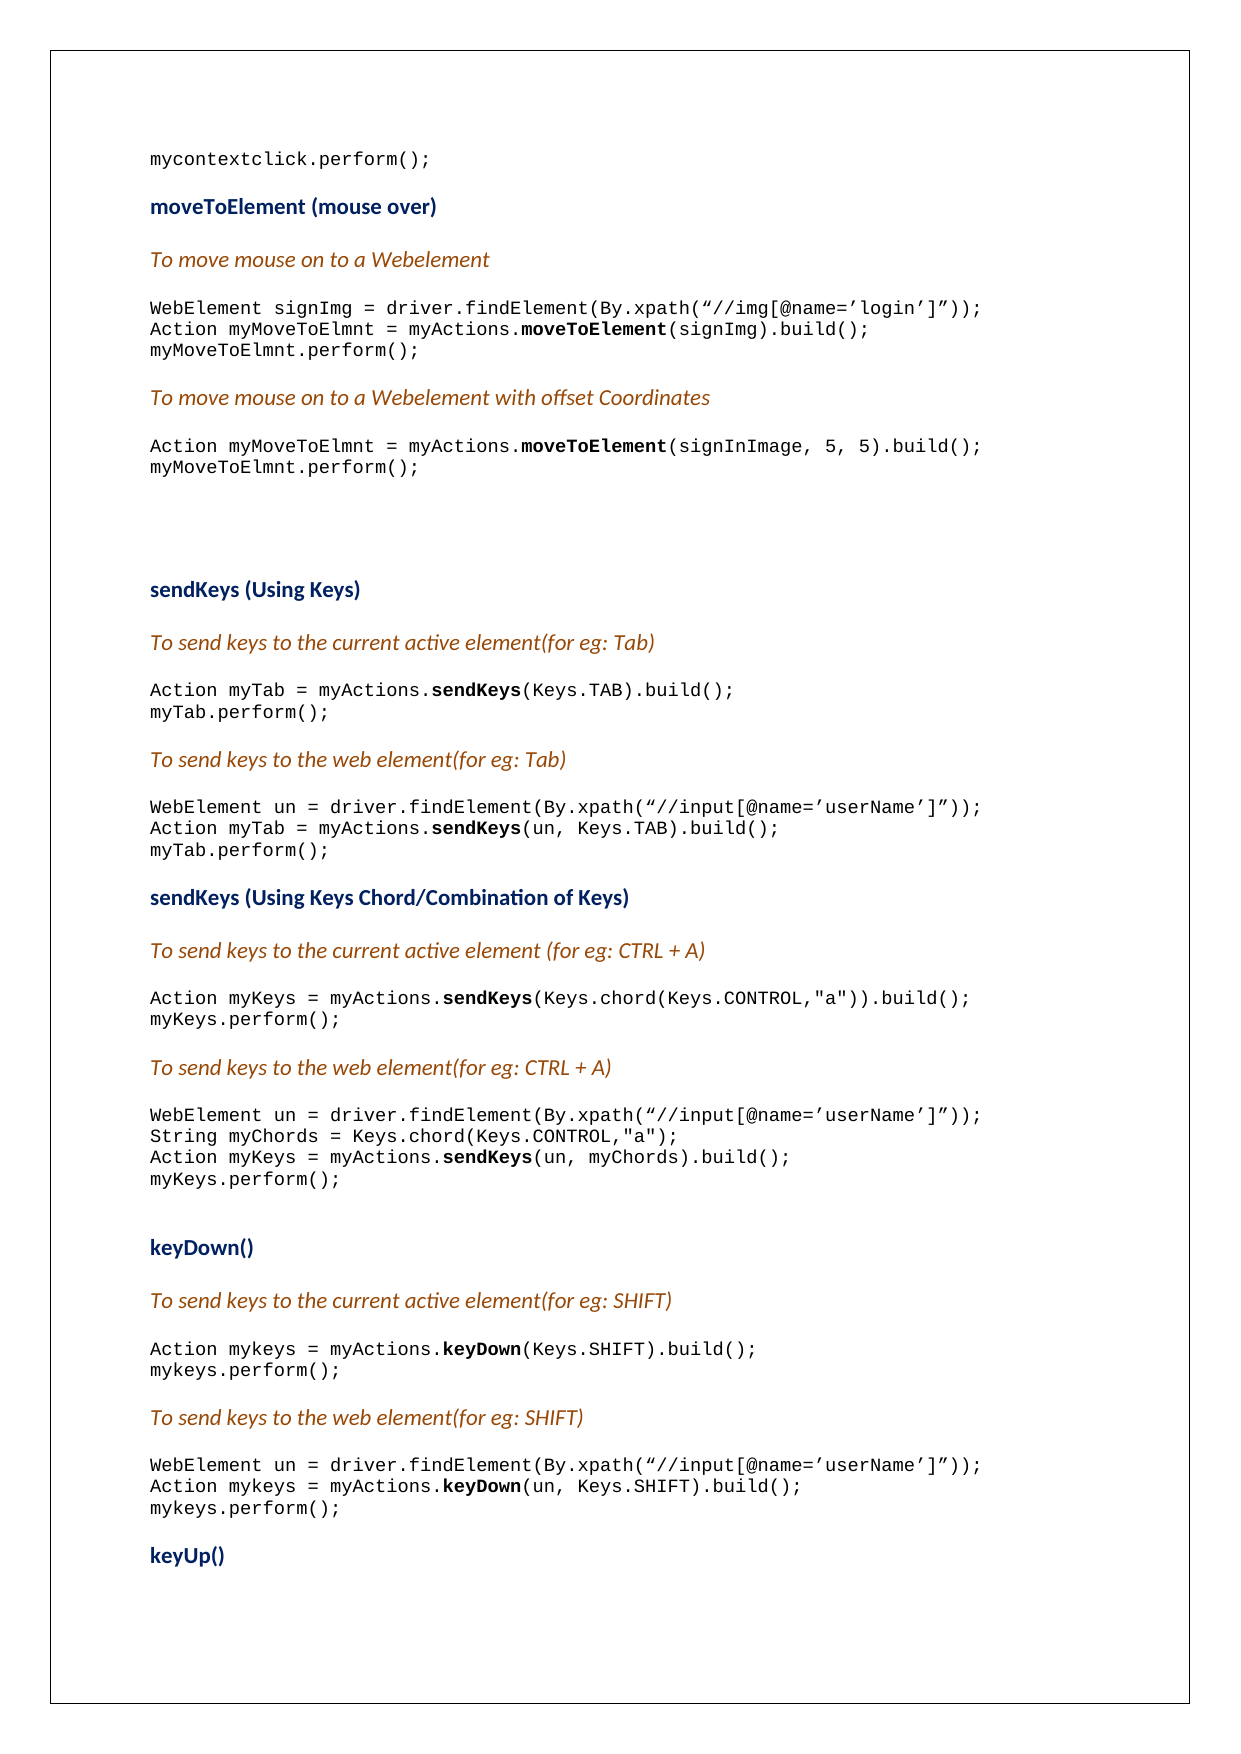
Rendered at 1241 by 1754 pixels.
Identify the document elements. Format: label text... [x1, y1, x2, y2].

text Action myMoveToElmnt = myActions.moveToElement(signInImage, 5, 5).build(); [150, 437, 1090, 458]
text Action myMoveToElmnt = myActions.moveToElement(signImg).build(); [150, 320, 1090, 341]
text To send keys to the current active element(for eg: SHIFT) [150, 1286, 1090, 1314]
text Action mykeys = myActions.keyDown(un, Keys.SHIFT).build(); [150, 1477, 1090, 1498]
text sendKeys (Using Keys) [150, 575, 1090, 603]
text Action myKeys = myActions.sendKeys(un, myChords).build(); [150, 1148, 1090, 1169]
text mykeys.perform(); [150, 1361, 1090, 1382]
text myKeys.perform(); [150, 1169, 1090, 1191]
text myMoveToElmnt.perform(); [150, 458, 1090, 479]
text String myChords = Keys.chord(Keys.CONTROL,"a"); [150, 1127, 1090, 1148]
text myTab.perform(); [150, 840, 1090, 862]
text WebElement un = driver.findElement(By.xpath(“//input[@name=’userName’]”)); [150, 798, 1090, 819]
text keyDown() [150, 1233, 1090, 1261]
text sendKeys (Using Keys Chord/Combination of Keys) [150, 883, 1090, 911]
text myMoveToElmnt.perform(); [150, 341, 1090, 362]
text Action mykeys = myActions.keyDown(Keys.SHIFT).build(); [150, 1339, 1090, 1361]
text WebElement un = driver.findElement(By.xpath(“//input[@name=’userName’]”)); [150, 1456, 1090, 1477]
text moveToElement (mouse over) [150, 192, 1090, 221]
text To move mouse on to a Webelement [150, 246, 1090, 273]
text To move mouse on to a Webelement with offset Coordinates [150, 383, 1090, 412]
text myKeys.perform(); [150, 1010, 1090, 1031]
text To send keys to the web element(for eg: Tab) [150, 745, 1090, 773]
text keyUp() [150, 1541, 1090, 1569]
text To send keys to the web element(for eg: SHIFT) [150, 1403, 1090, 1431]
text To send keys to the web element(for eg: CTRL + A) [150, 1053, 1090, 1081]
text WebElement signImg = driver.findElement(By.xpath(“//img[@name=’login’]”)); [150, 298, 1090, 320]
text Action myTab = myActions.sendKeys(un, Keys.TAB).build(); [150, 819, 1090, 840]
text Action myKeys = myActions.sendKeys(Keys.chord(Keys.CONTROL,"a")).build(); [150, 989, 1090, 1010]
text myTab.perform(); [150, 702, 1090, 724]
text WebElement un = driver.findElement(By.xpath(“//input[@name=’userName’]”)); [150, 1106, 1090, 1127]
text mycontextclick.perform(); [150, 150, 1090, 171]
text mykeys.perform(); [150, 1498, 1090, 1520]
text To send keys to the current active element(for eg: Tab) [150, 628, 1090, 656]
text To send keys to the current active element (for eg: CTRL + A) [150, 936, 1090, 964]
text Action myTab = myActions.sendKeys(Keys.TAB).build(); [150, 681, 1090, 702]
